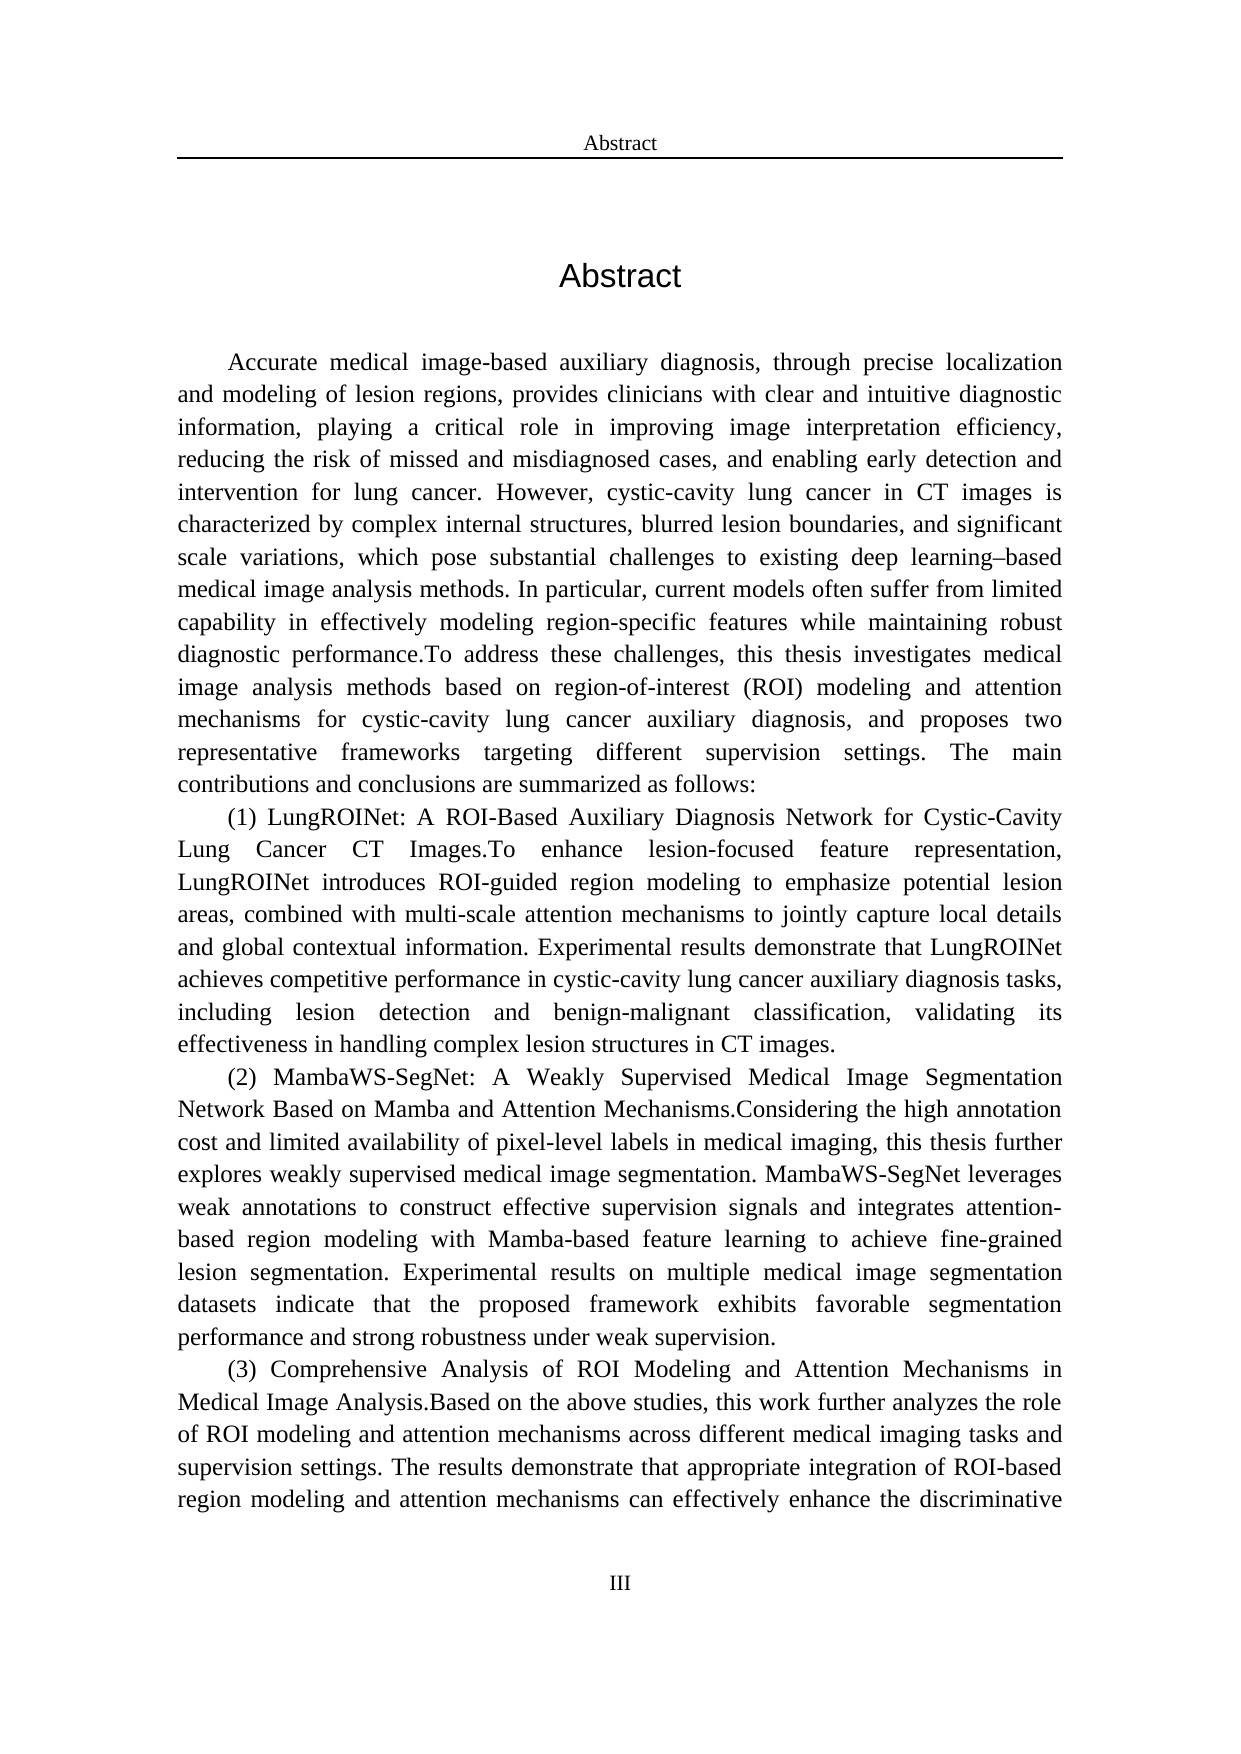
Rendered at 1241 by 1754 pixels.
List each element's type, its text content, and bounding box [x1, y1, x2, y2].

text Accurate medical image-based auxiliary diagnosis, through precise localization and modeling of lesion regions, provides clinicians with clear and intuitive diagnostic information, playing a critical role in improving image interpretation efficiency, reducing the risk of missed and misdiagnosed cases, and enabling early detection and intervention for lung cancer. However, cystic-cavity lung cancer in CT images is characterized by complex internal structures, blurred lesion boundaries, and significant scale variations, which pose substantial challenges to existing deep learning–based medical image analysis methods. In particular, current models often suffer from limited capability in effectively modeling region-specific features while maintaining robust diagnostic performance.To address these challenges, this thesis investigates medical image analysis methods based on region-of-interest (ROI) modeling and attention mechanisms for cystic-cavity lung cancer auxiliary diagnosis, and proposes two representative frameworks targeting different supervision settings. The main contributions and conclusions are summarized as follows: [177, 345, 1063, 800]
text (2) MambaWS-SegNet: A Weakly Supervised Medical Image Segmentation Network Based on Mamba and Attention Mechanisms.Considering the high annotation cost and limited availability of pixel-level labels in medical imaging, this thesis further explores weakly supervised medical image segmentation. MambaWS-SegNet leverages weak annotations to construct effective supervision signals and integrates attention-based region modeling with Mamba-based feature learning to achieve fine-grained lesion segmentation. Experimental results on multiple medical image segmentation datasets indicate that the proposed framework exhibits favorable segmentation performance and strong robustness under weak supervision. [177, 1060, 1063, 1353]
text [177, 1353, 1063, 1515]
text (1) LungROINet: A ROI-Based Auxiliary Diagnosis Network for Cystic-Cavity Lung Cancer CT Images.To enhance lesion-focused feature representation, LungROINet introduces ROI-guided region modeling to emphasize potential lesion areas, combined with multi-scale attention mechanisms to jointly capture local details and global contextual information. Experimental results demonstrate that LungROINet achieves competitive performance in cystic-cavity lung cancer auxiliary diagnosis tasks, including lesion detection and benign-malignant classification, validating its effectiveness in handling complex lesion structures in CT images. [177, 800, 1063, 1060]
text Abstract [177, 243, 1063, 308]
